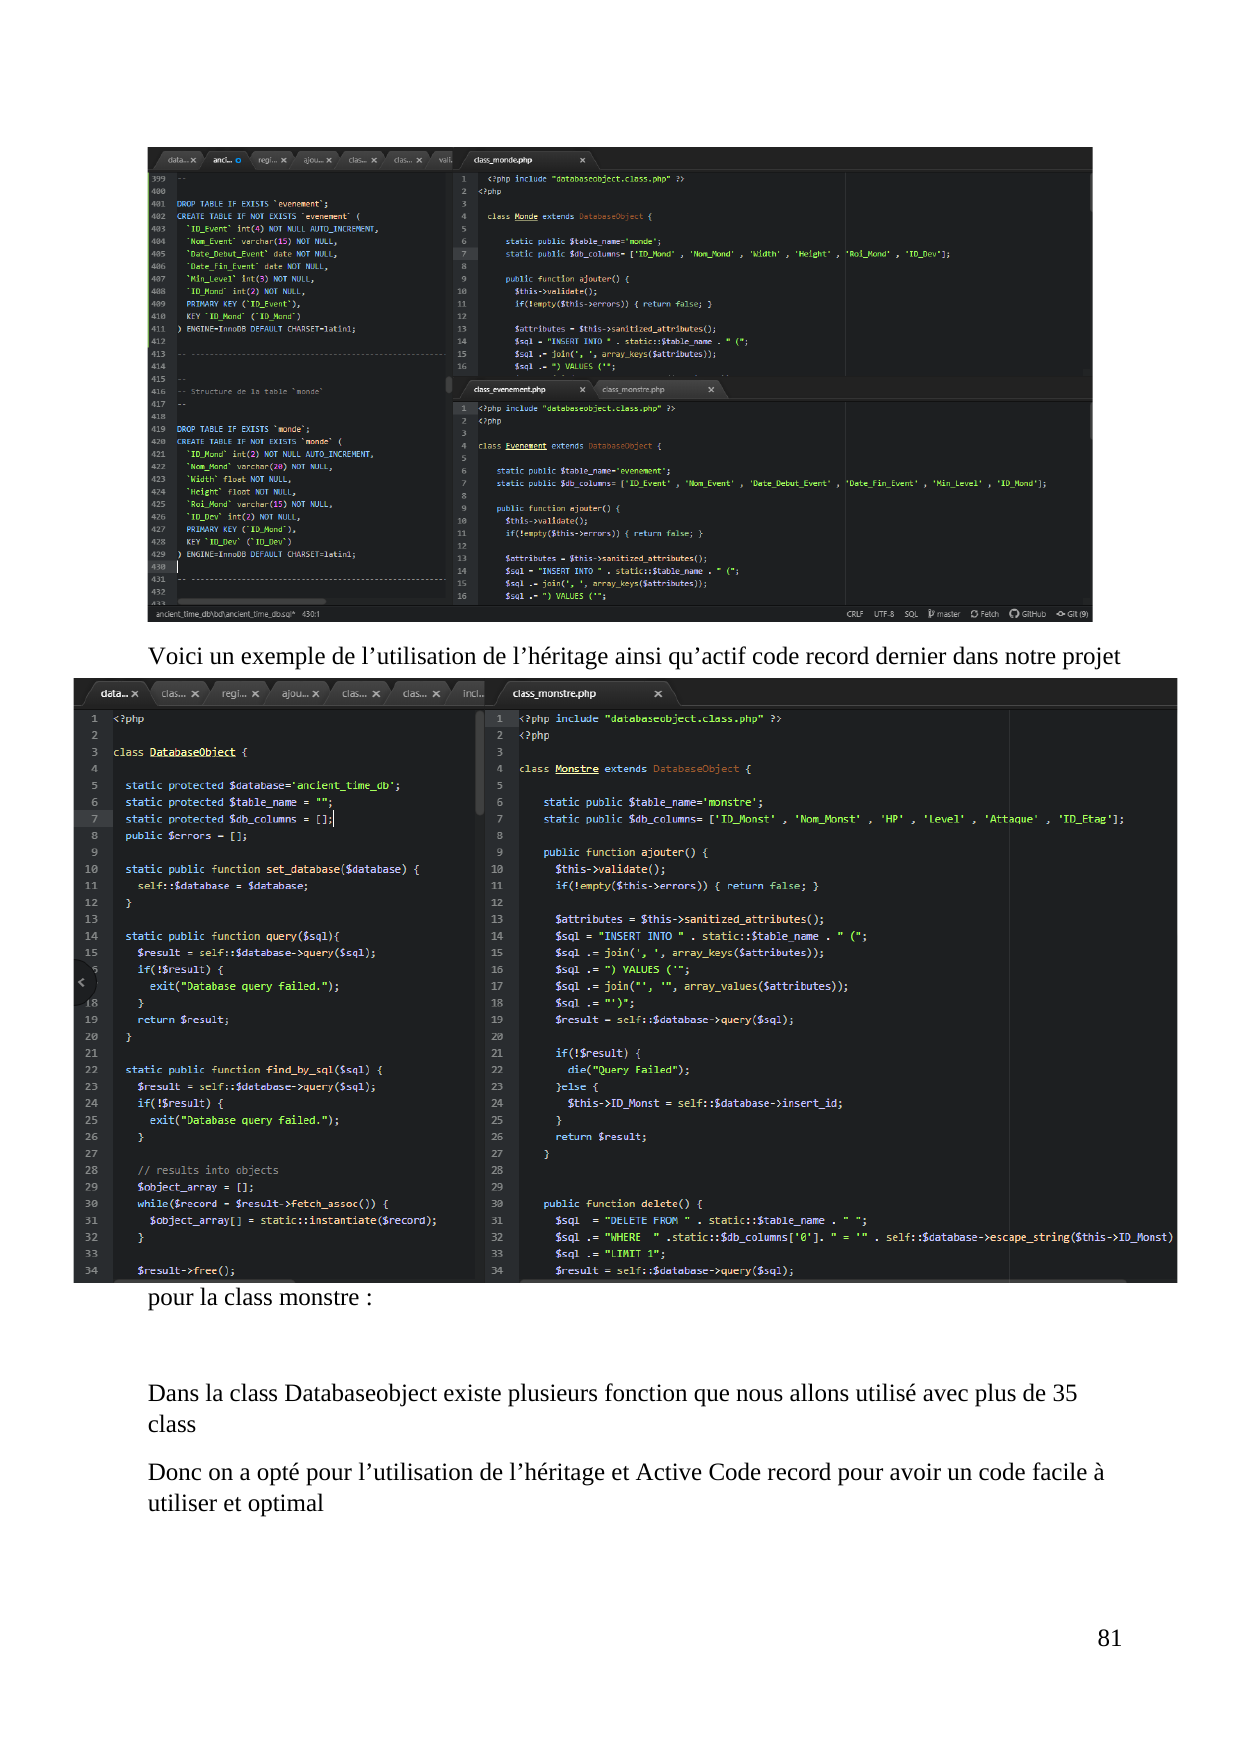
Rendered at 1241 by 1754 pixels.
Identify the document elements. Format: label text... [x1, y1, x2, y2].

picture [73, 678, 1178, 1283]
text Dans la class Databaseobject existe plusieurs fonction que nous allons utilisé avec plus de 35 class [148, 1378, 1122, 1438]
picture [147, 147, 1093, 622]
text Donc on a opté pour l’utilisation de l’héritage et Active Code record pour avoir un code facile à utiliser et optimal [148, 1457, 1122, 1516]
text Voici un exemple de l’utilisation de l’héritage ainsi qu’actif code record dernier dans notre projet pour la class monstre : [148, 1283, 1122, 1311]
text Voici un exemple de l’utilisation de l’héritage ainsi qu’actif code record dernier dans notre projet pour la class monstre : [148, 641, 1122, 678]
